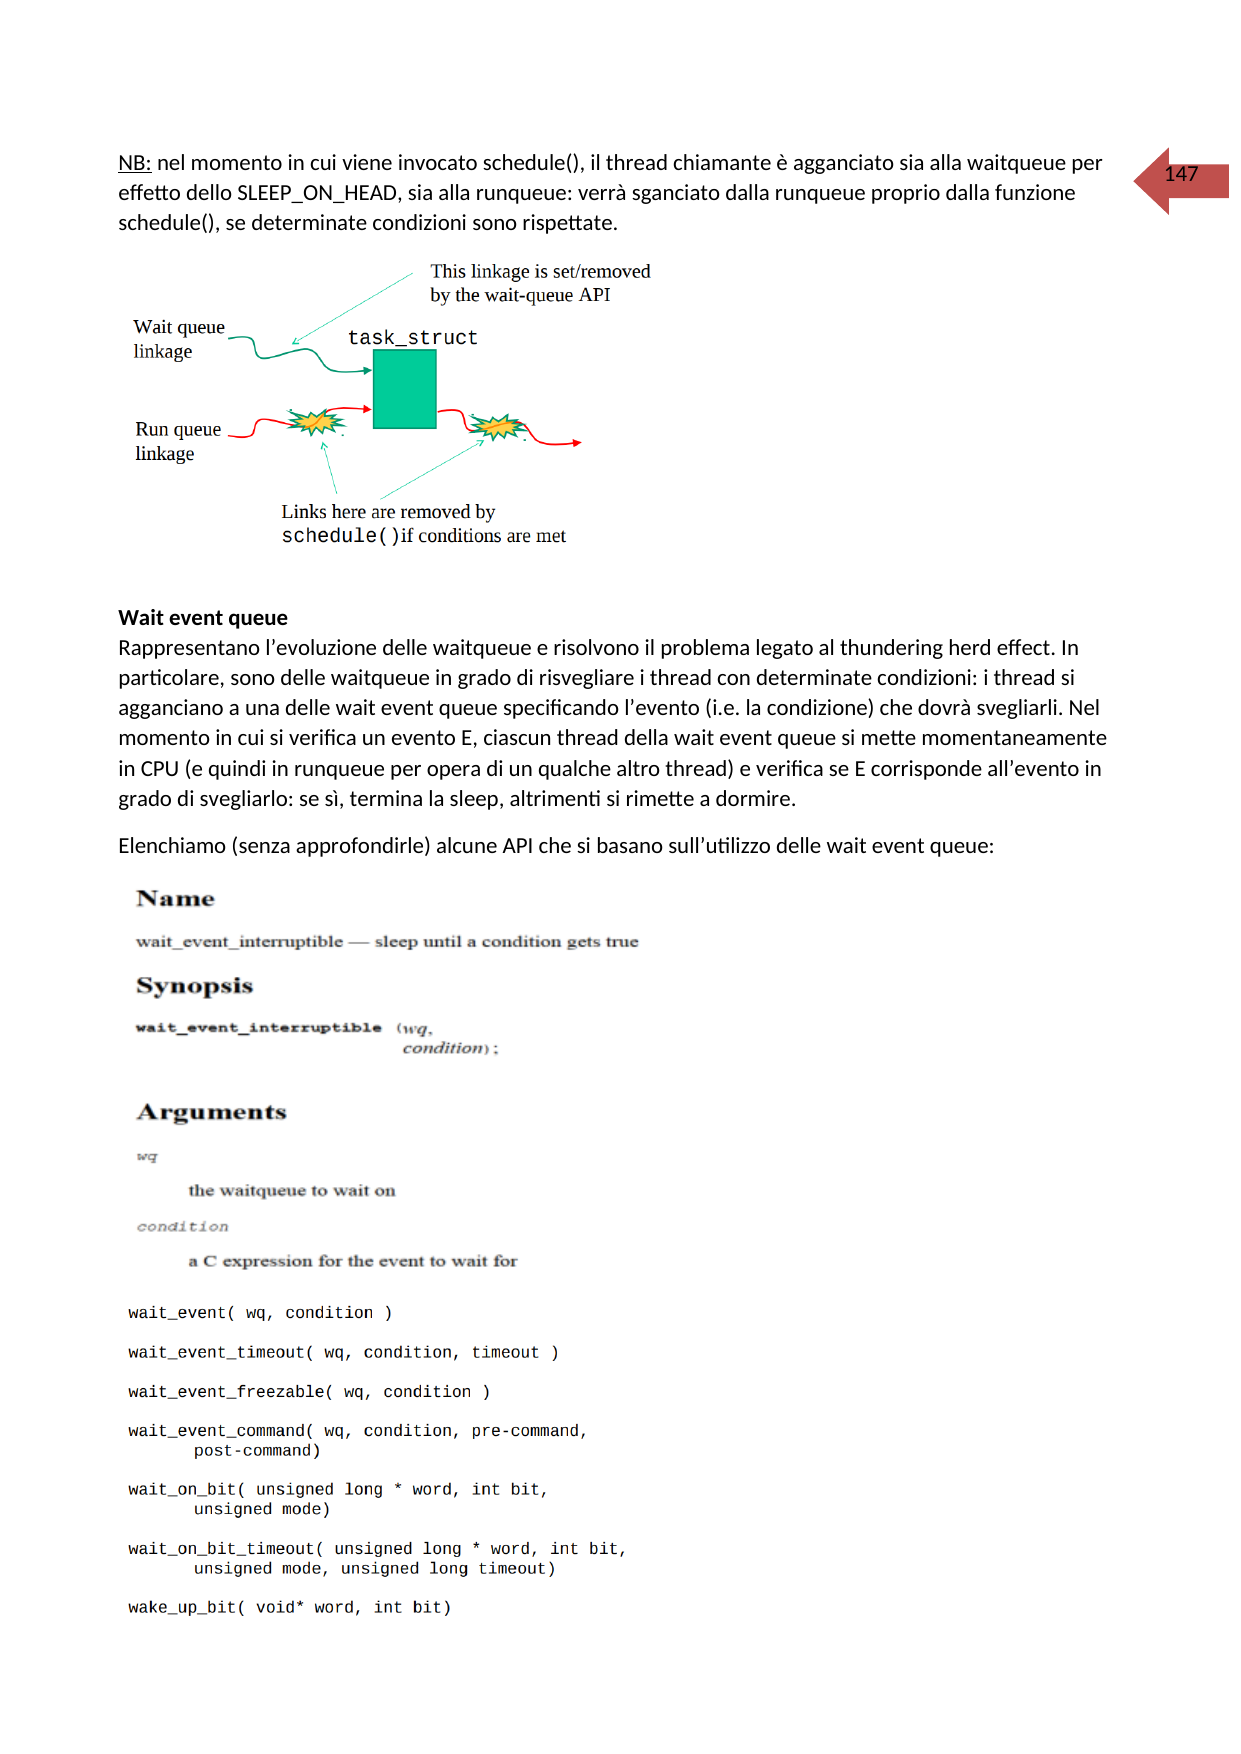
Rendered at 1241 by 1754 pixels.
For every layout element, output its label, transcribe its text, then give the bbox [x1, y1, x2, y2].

text NB: nel momento in cui viene invocato schedule(), il thread chiamante è agganciato sia alla waitqueue per effetto dello SLEEP_ON_HEAD, sia alla runqueue: verrà sganciato dalla runqueue proprio dalla funzione schedule(), se determinate condizioni sono rispettate. [118, 148, 1122, 236]
text Wait event queue Rappresentano l’evoluzione delle waitqueue e risolvono il problema legato al thundering herd effect. In particolare, sono delle waitqueue in grado di risvegliare i thread con determinate condizioni: i thread si agganciano a una delle wait event queue specificando l’evento (i.e. la condizione) che dovrà svegliarli. Nel momento in cui si verifica un evento E, ciascun thread della wait event queue si mette momentaneamente in CPU (e quindi in runqueue per opera di un qualche altro thread) e verifica se E corrisponde all’evento in grado di svegliarlo: se sì, termina la sleep, altrimenti si rimette a dormire. [118, 572, 1122, 812]
picture [118, 1297, 630, 1621]
picture [118, 877, 655, 1279]
text Elenchiamo (senza approfondirle) alcune API che si basano sull’utilizzo delle wait event queue: [118, 831, 1122, 859]
picture [118, 255, 656, 554]
